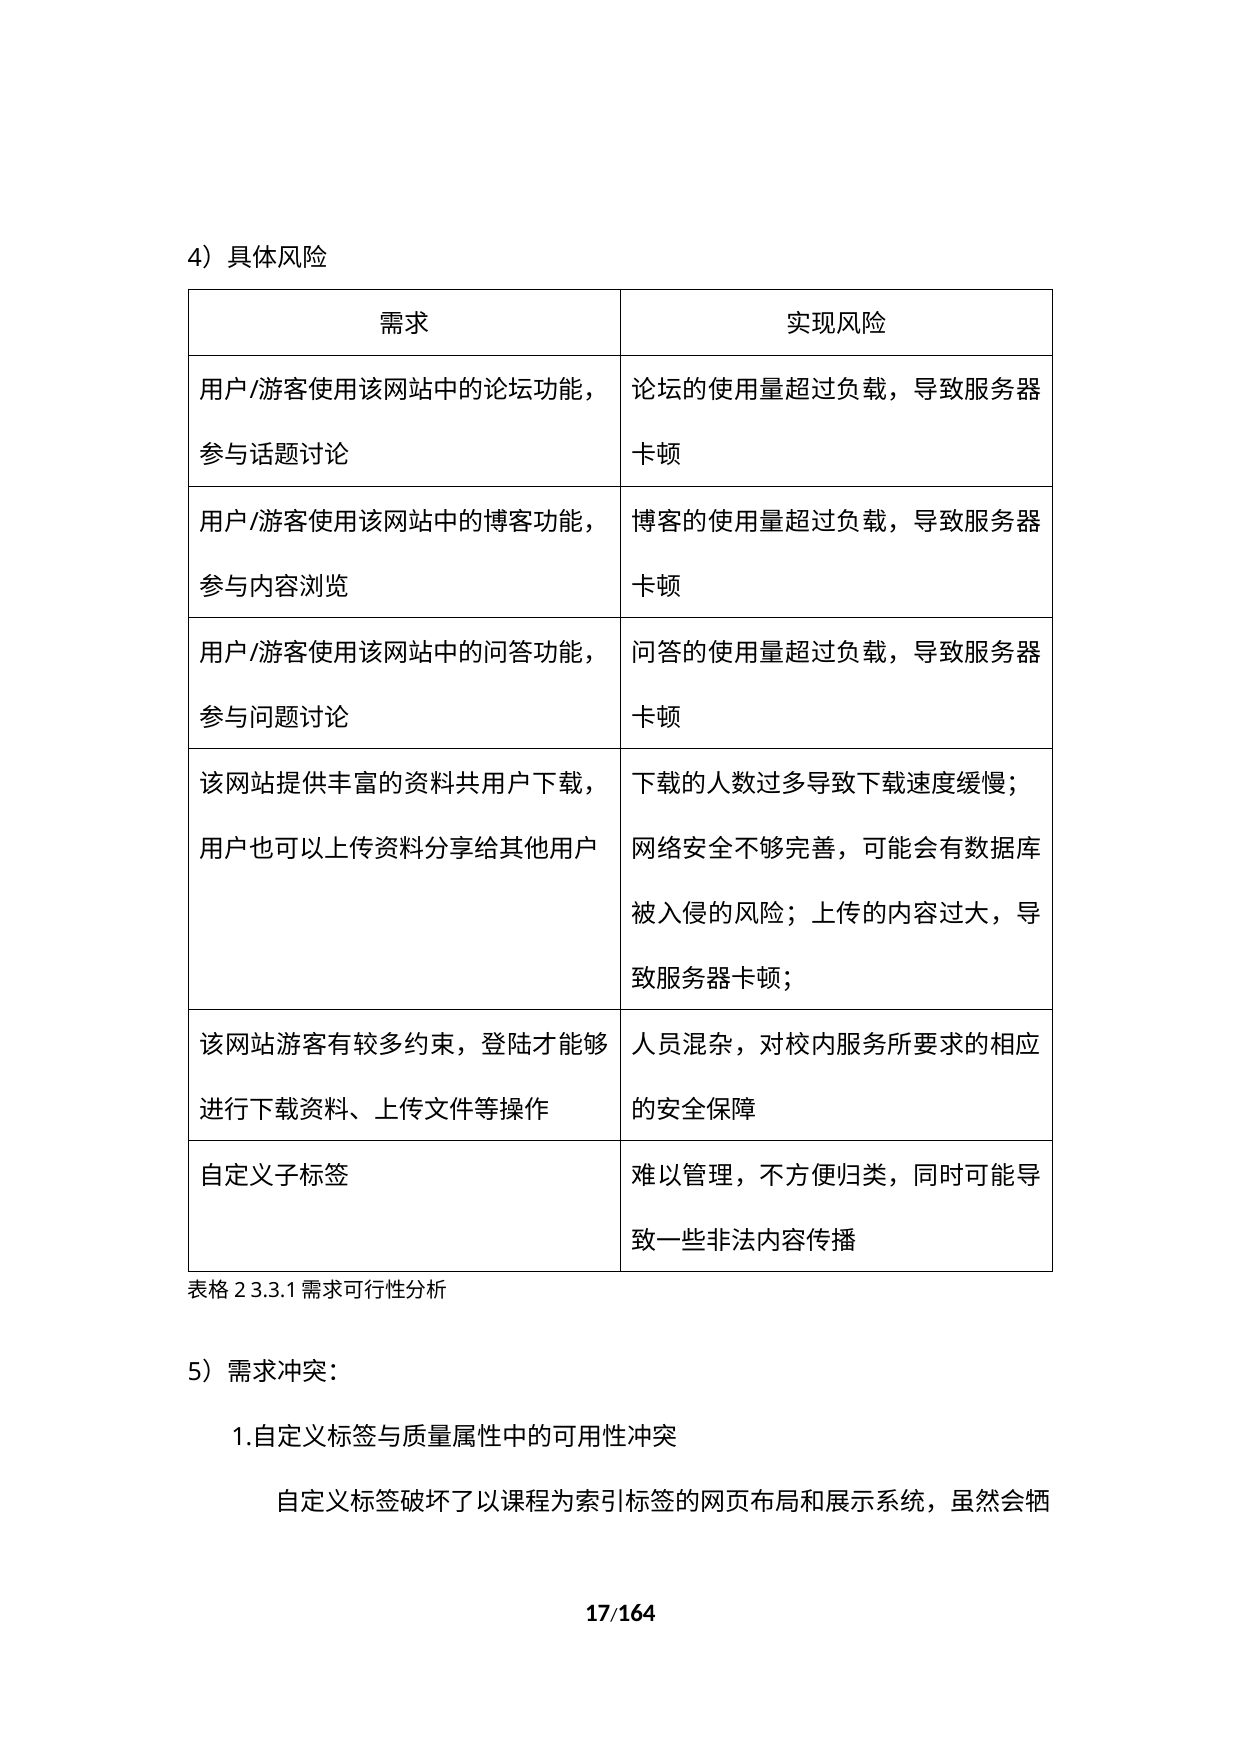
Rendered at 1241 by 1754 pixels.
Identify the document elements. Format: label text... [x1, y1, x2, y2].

table_cell 自定义子标签 [189, 1141, 620, 1271]
table_cell 难以管理，不方便归类，同时可能导致一些非法内容传播 [621, 1141, 1052, 1271]
text 5）需求冲突： [187, 1337, 1053, 1402]
table_cell 论坛的使用量超过负载，导致服务器卡顿 [621, 356, 1052, 486]
table_header 需求 [189, 290, 620, 354]
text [275, 1467, 1053, 1532]
table_cell 该网站游客有较多约束，登陆才能够进行下载资料、上传文件等操作 [189, 1010, 620, 1140]
table_cell 人员混杂，对校内服务所要求的相应的安全保障 [621, 1010, 1052, 1140]
table_cell 该网站提供丰富的资料共用户下载，用户也可以上传资料分享给其他用户 [189, 749, 620, 1009]
table_cell 用户/游客使用该网站中的论坛功能，参与话题讨论 [189, 356, 620, 486]
text 4）具体风险 [187, 223, 1053, 288]
table_cell 用户/游客使用该网站中的博客功能，参与内容浏览 [189, 487, 620, 617]
table_cell 下载的人数过多导致下载速度缓慢； 网络安全不够完善，可能会有数据库被入侵的风险；上传的内容过大，导致服务器卡顿； [621, 749, 1052, 1009]
text 表格 2 3.3.1需求可行性分析 [187, 1272, 1053, 1304]
table_cell 问答的使用量超过负载，导致服务器卡顿 [621, 618, 1052, 748]
table_cell 博客的使用量超过负载，导致服务器卡顿 [621, 487, 1052, 617]
text 1.自定义标签与质量属性中的可用性冲突 [187, 1402, 1053, 1467]
table_cell 用户/游客使用该网站中的问答功能，参与问题讨论 [189, 618, 620, 748]
table_header 实现风险 [621, 290, 1052, 354]
